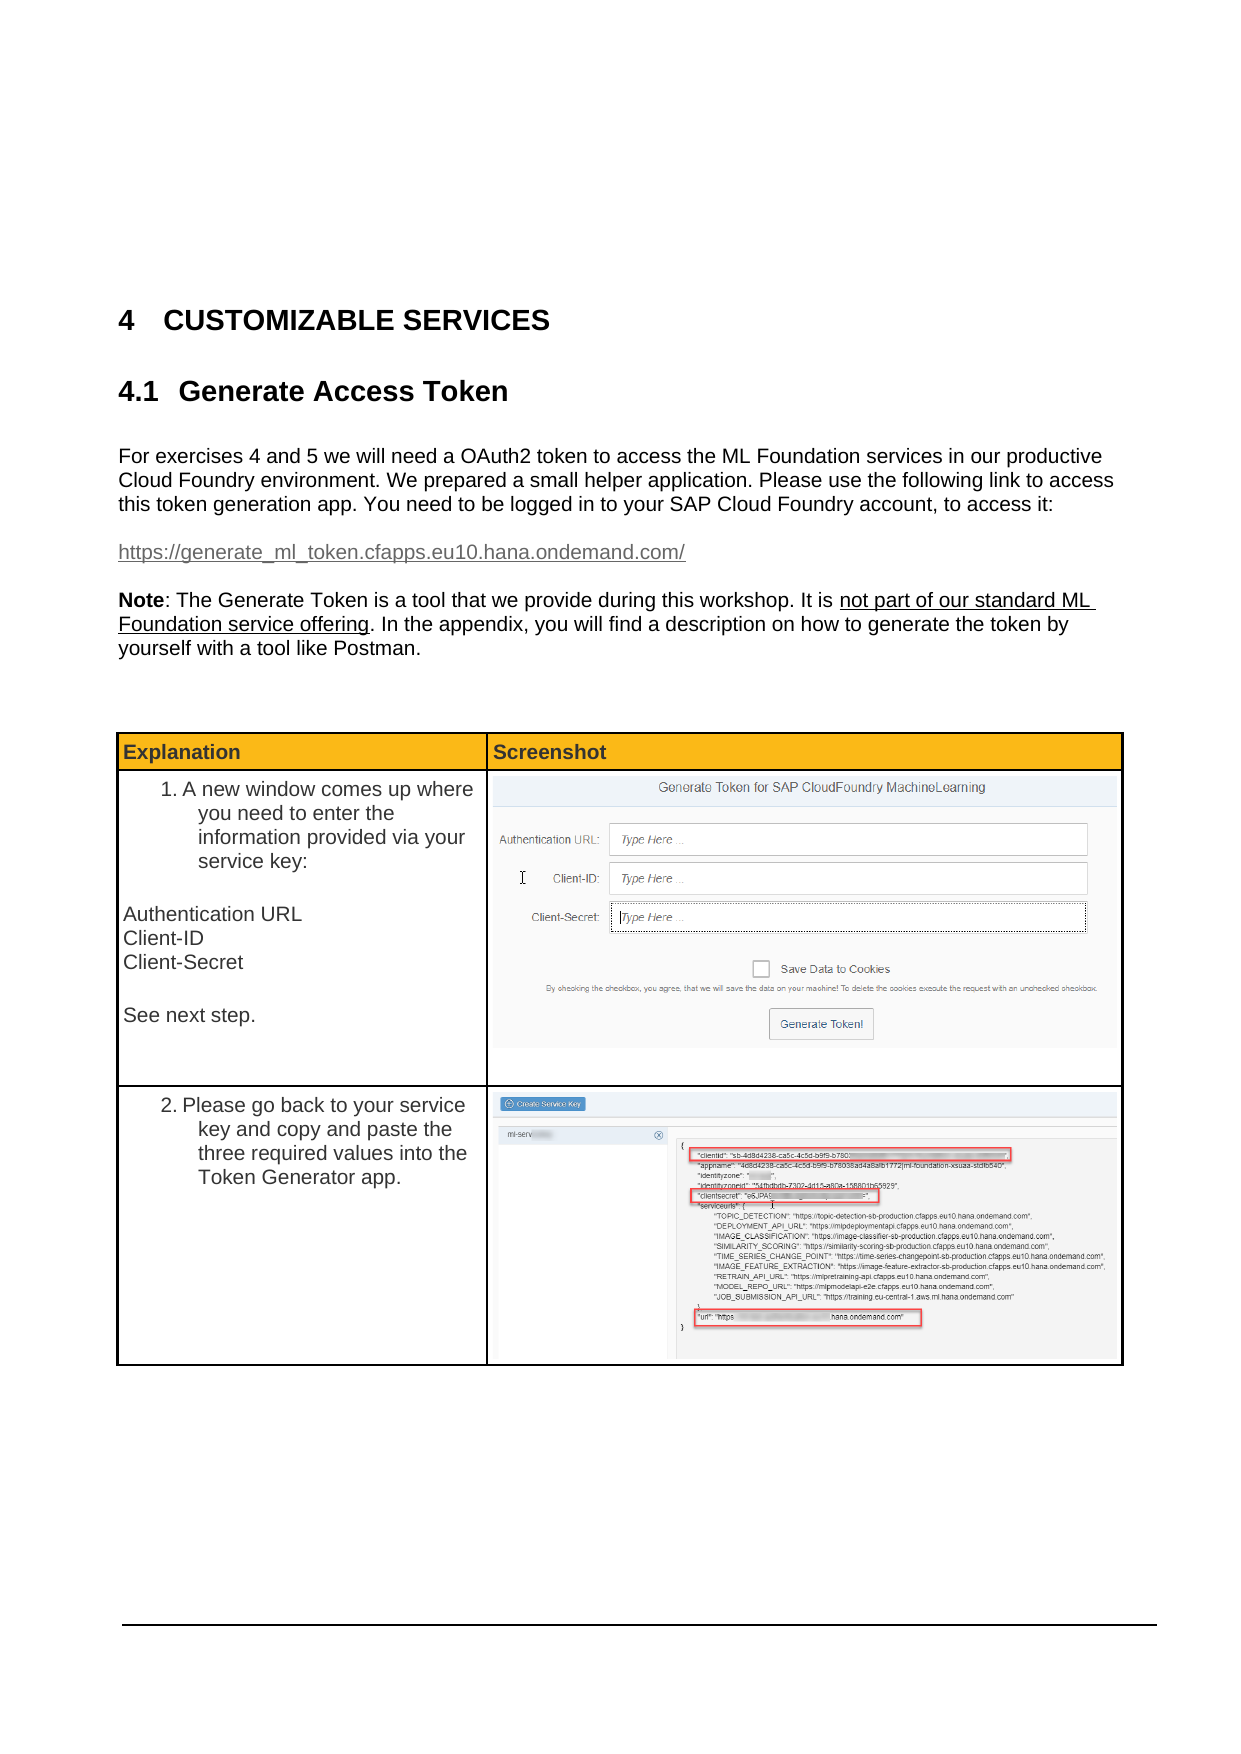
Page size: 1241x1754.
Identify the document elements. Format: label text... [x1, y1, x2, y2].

table_header Explanation [119, 734, 486, 769]
text For exercises 4 and 5 we will need a OAuth2 token to access the ML Foundation services in our productive Cloud Foundry environment. We prepared a small helper application. Please use the following link to access this token generation app. You need to be logged in to your SAP Cloud Foundry account, to access it: [118, 444, 1122, 516]
subtitle Generate Access Token [118, 374, 1122, 408]
subtitle Customizable Services [118, 303, 1122, 337]
table_cell A new window comes up where you need to enter the information provided via your service key: Authentication URL Client-ID Client-Secret See next step. [119, 771, 486, 1085]
table_header Screenshot [488, 734, 1121, 769]
table_cell [488, 771, 1121, 1085]
table_cell [488, 1087, 1121, 1364]
text Note: The Generate Token is a tool that we provide during this workshop. It is not part of our standard ML Foundation service offering. In the appendix, you will find a description on how to generate the token by yourself with a tool like Postman. [118, 588, 1122, 660]
table_cell Please go back to your service key and copy and paste the three required values into the Token Generator app. [119, 1087, 486, 1364]
picture [492, 776, 1117, 1048]
picture [492, 1092, 1117, 1359]
text https://generate_ml_token.cfapps.eu10.hana.ondemand.com/ [118, 540, 1122, 564]
